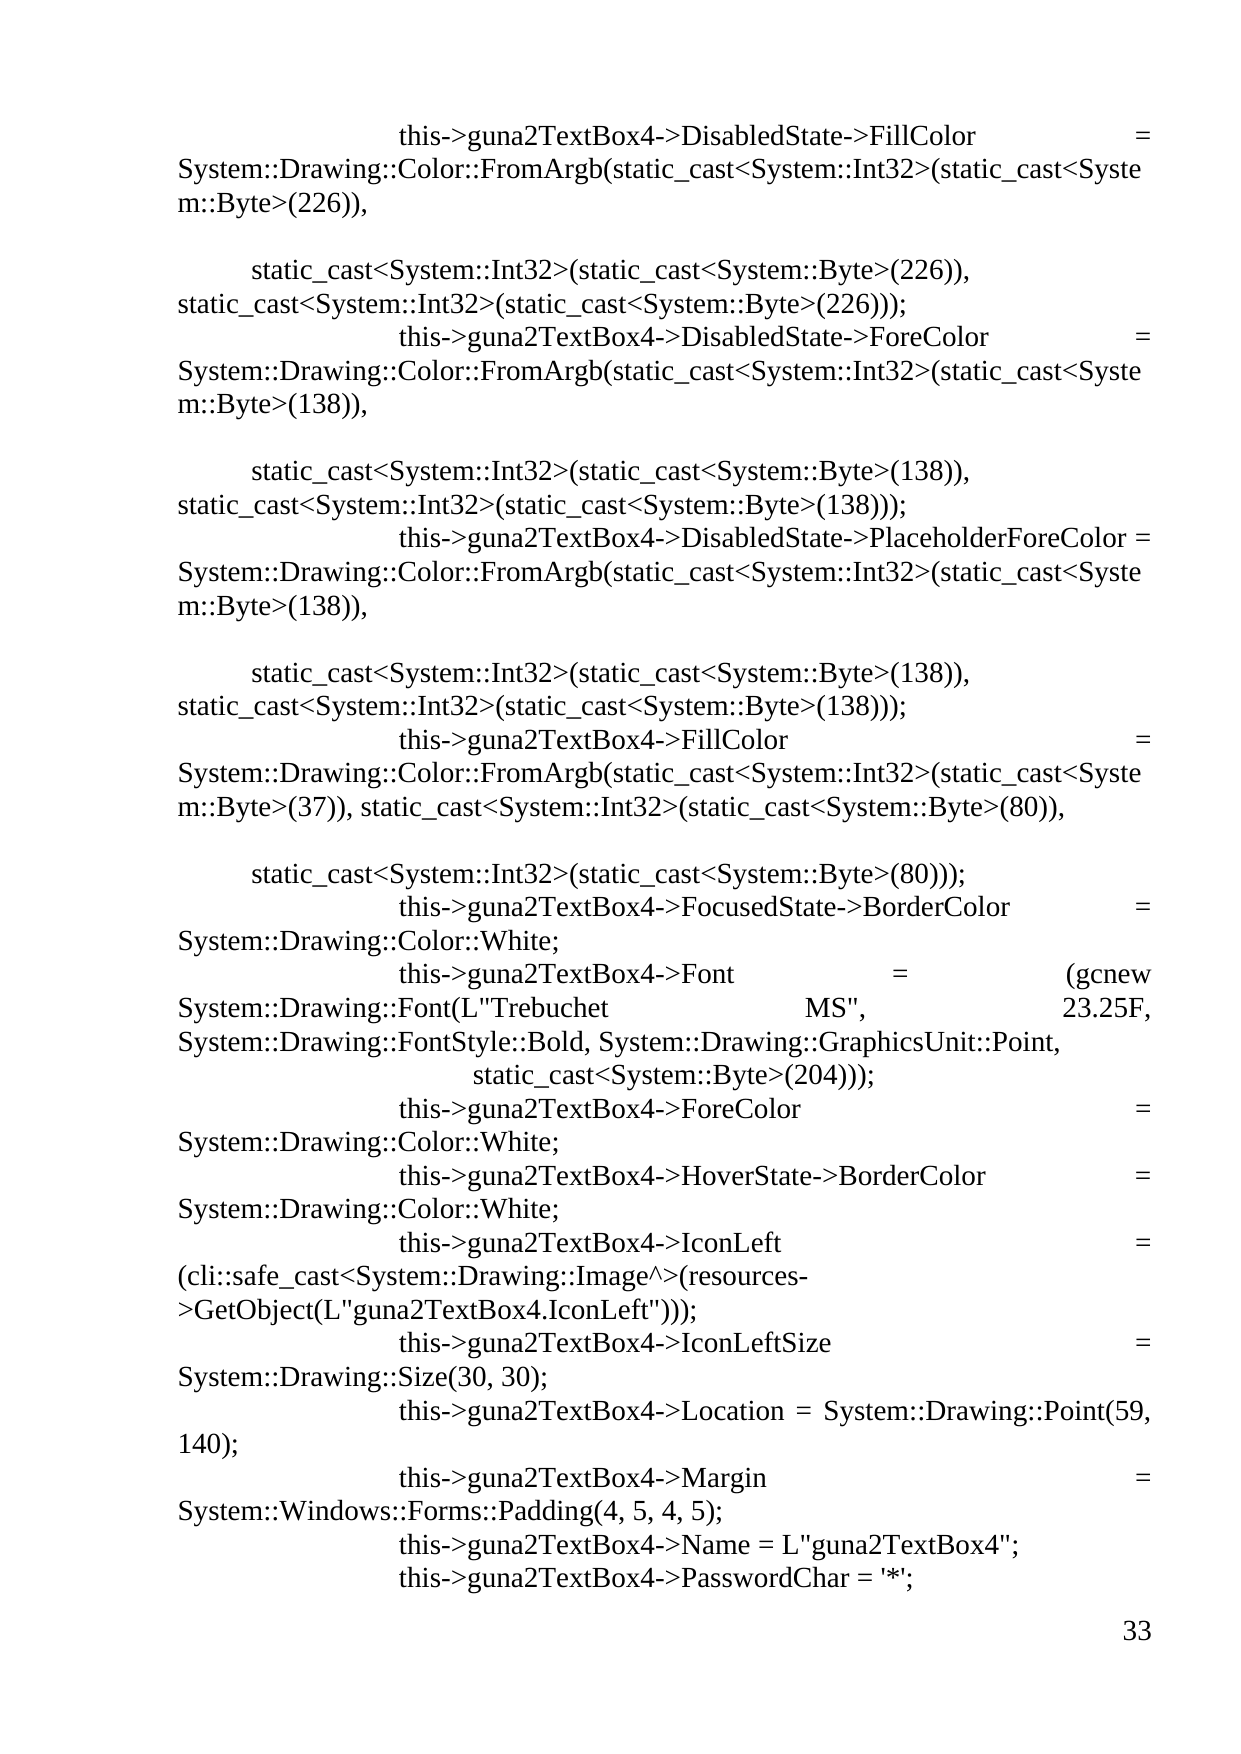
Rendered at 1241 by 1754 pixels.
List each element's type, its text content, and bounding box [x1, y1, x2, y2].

text this->guna2TextBox4->DisabledState->FillColor = System::Drawing::Color::FromArgb(static_cast<System::Int32>(static_cast<System::Byte>(226)), [177, 118, 1152, 219]
text this->guna2TextBox4->DisabledState->PlaceholderForeColor = System::Drawing::Color::FromArgb(static_cast<System::Int32>(static_cast<System::Byte>(138)), [177, 521, 1152, 621]
text this->guna2TextBox4->IconLeft = (cli::safe_cast<System::Drawing::Image^>(resources->GetObject(L"guna2TextBox4.IconLeft"))); [177, 1225, 1152, 1326]
text static_cast<System::Int32>(static_cast<System::Byte>(80))); [177, 822, 1152, 889]
text static_cast<System::Int32>(static_cast<System::Byte>(226)), static_cast<System::Int32>(static_cast<System::Byte>(226))); [177, 219, 1152, 319]
text static_cast<System::Byte>(204))); [177, 1057, 1152, 1091]
text this->guna2TextBox4->DisabledState->ForeColor = System::Drawing::Color::FromArgb(static_cast<System::Int32>(static_cast<System::Byte>(138)), [177, 319, 1152, 420]
text this->guna2TextBox4->Margin = System::Windows::Forms::Padding(4, 5, 4, 5); [177, 1460, 1152, 1527]
text this->guna2TextBox4->HoverState->BorderColor = System::Drawing::Color::White; [177, 1158, 1152, 1225]
text this->guna2TextBox4->Name = L"guna2TextBox4"; [177, 1527, 1152, 1560]
text this->guna2TextBox4->Location = System::Drawing::Point(59, 140); [177, 1393, 1152, 1460]
text static_cast<System::Int32>(static_cast<System::Byte>(138)), static_cast<System::Int32>(static_cast<System::Byte>(138))); [177, 621, 1152, 722]
text static_cast<System::Int32>(static_cast<System::Byte>(138)), static_cast<System::Int32>(static_cast<System::Byte>(138))); [177, 420, 1152, 521]
text this->guna2TextBox4->FillColor = System::Drawing::Color::FromArgb(static_cast<System::Int32>(static_cast<System::Byte>(37)), static_cast<System::Int32>(static_cast<System::Byte>(80)), [177, 722, 1152, 822]
text this->guna2TextBox4->FocusedState->BorderColor = System::Drawing::Color::White; [177, 889, 1152, 957]
text this->guna2TextBox4->ForeColor = System::Drawing::Color::White; [177, 1091, 1152, 1158]
text this->guna2TextBox4->Font = (gcnew System::Drawing::Font(L"Trebuchet MS", 23.25F, System::Drawing::FontStyle::Bold, System::Drawing::GraphicsUnit::Point, [177, 957, 1152, 1057]
text this->guna2TextBox4->PasswordChar = '*'; [177, 1560, 1152, 1594]
text this->guna2TextBox4->IconLeftSize = System::Drawing::Size(30, 30); [177, 1326, 1152, 1393]
